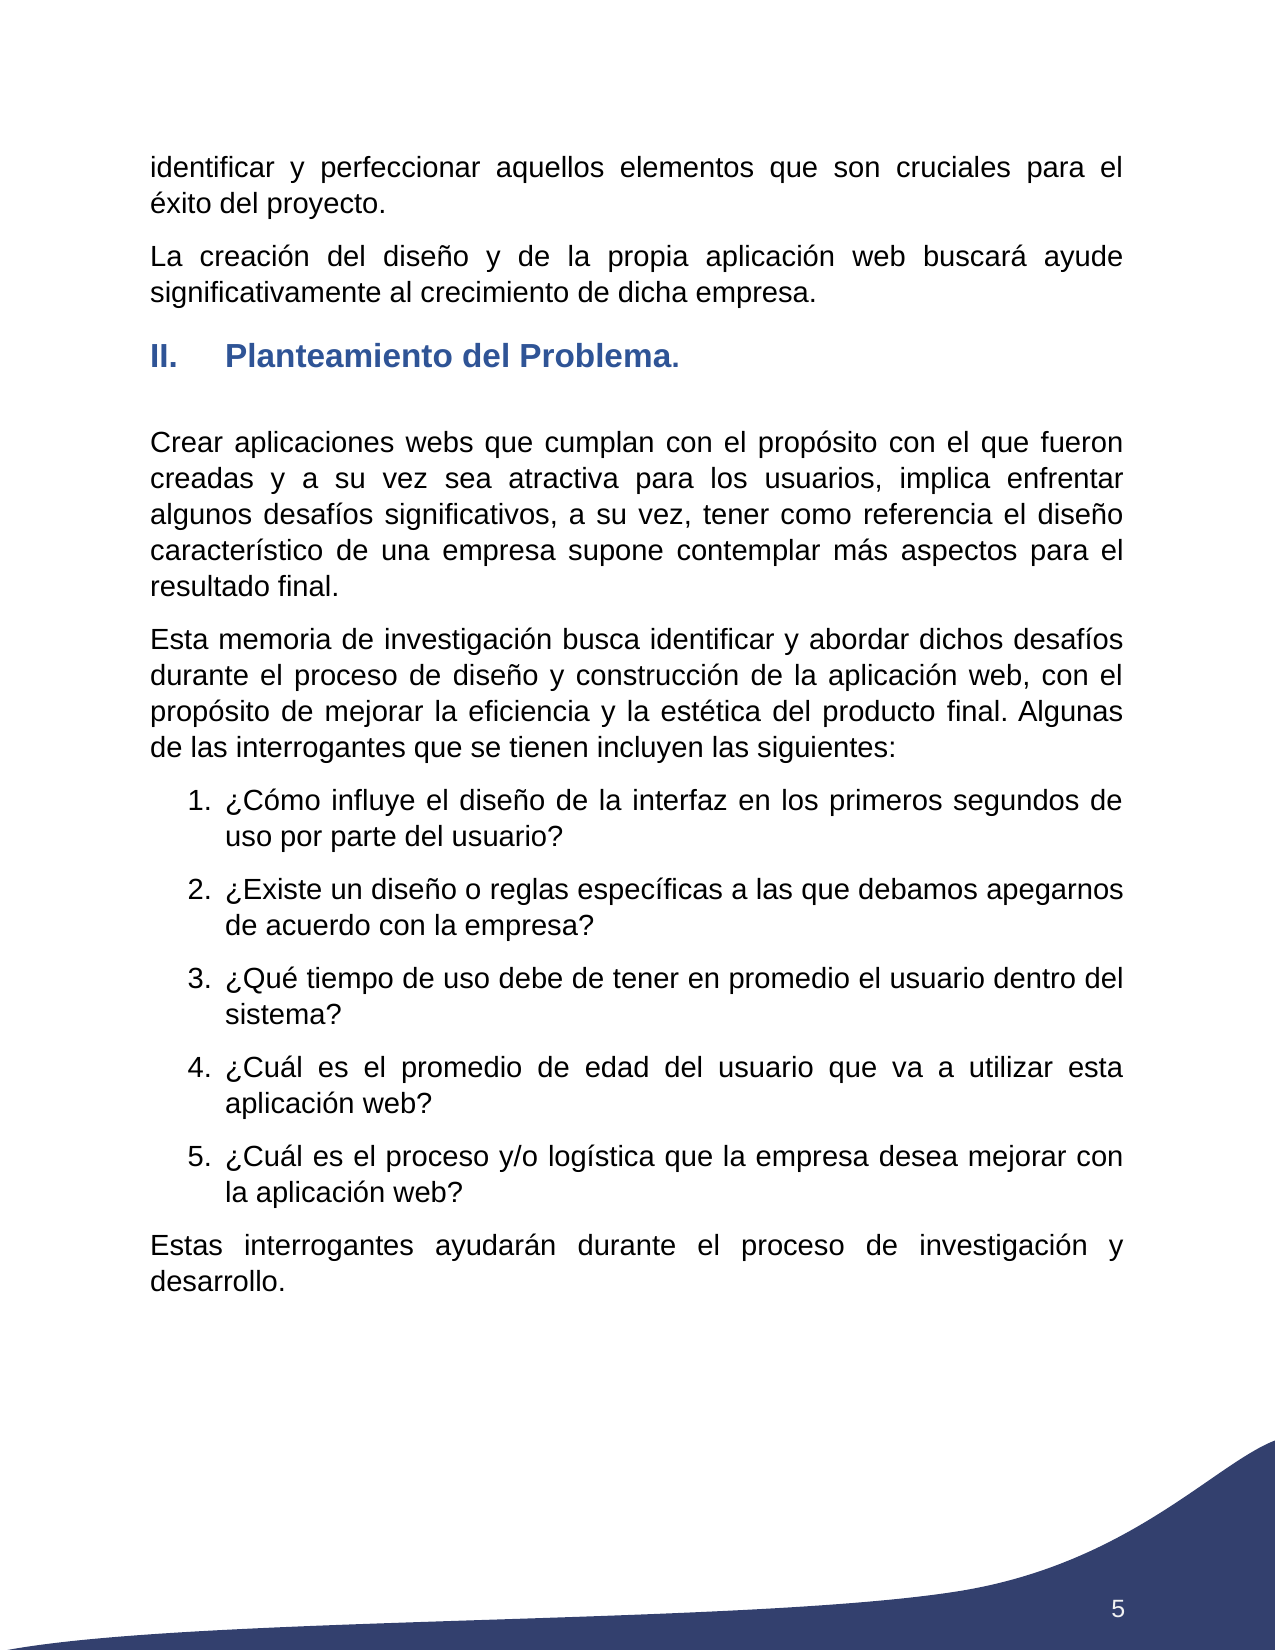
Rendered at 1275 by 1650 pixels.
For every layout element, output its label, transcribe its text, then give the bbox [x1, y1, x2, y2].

text La creación del diseño y de la propia aplicación web buscará ayude significativamente al crecimiento de dicha empresa. [150, 239, 1125, 309]
list ¿Cómo influye el diseño de la interfaz en los primeros segundos de uso por parte del usuario? [187, 783, 1125, 853]
text Esta memoria de investigación busca identificar y abordar dichos desafíos durante el proceso de diseño y construcción de la aplicación web, con el propósito de mejorar la eficiencia y la estética del producto final. Algunas de las interrogantes que se tienen incluyen las siguientes: [150, 622, 1125, 764]
list ¿Qué tiempo de uso debe de tener en promedio el usuario dentro del sistema? [187, 961, 1125, 1031]
list Planteamiento del Problema. [150, 336, 1125, 375]
list ¿Cuál es el promedio de edad del usuario que va a utilizar esta aplicación web? [187, 1050, 1125, 1120]
list ¿Cuál es el proceso y/o logística que la empresa desea mejorar con la aplicación web? [187, 1139, 1125, 1209]
text Crear aplicaciones webs que cumplan con el propósito con el que fueron creadas y a su vez sea atractiva para los usuarios, implica enfrentar algunos desafíos significativos, a su vez, tener como referencia el diseño característico de una empresa supone contemplar más aspectos para el resultado final. [150, 424, 1125, 603]
text Estas interrogantes ayudarán durante el proceso de investigación y desarrollo. [150, 1228, 1125, 1298]
list ¿Existe un diseño o reglas específicas a las que debamos apegarnos de acuerdo con la empresa? [187, 872, 1125, 942]
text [150, 150, 1125, 220]
